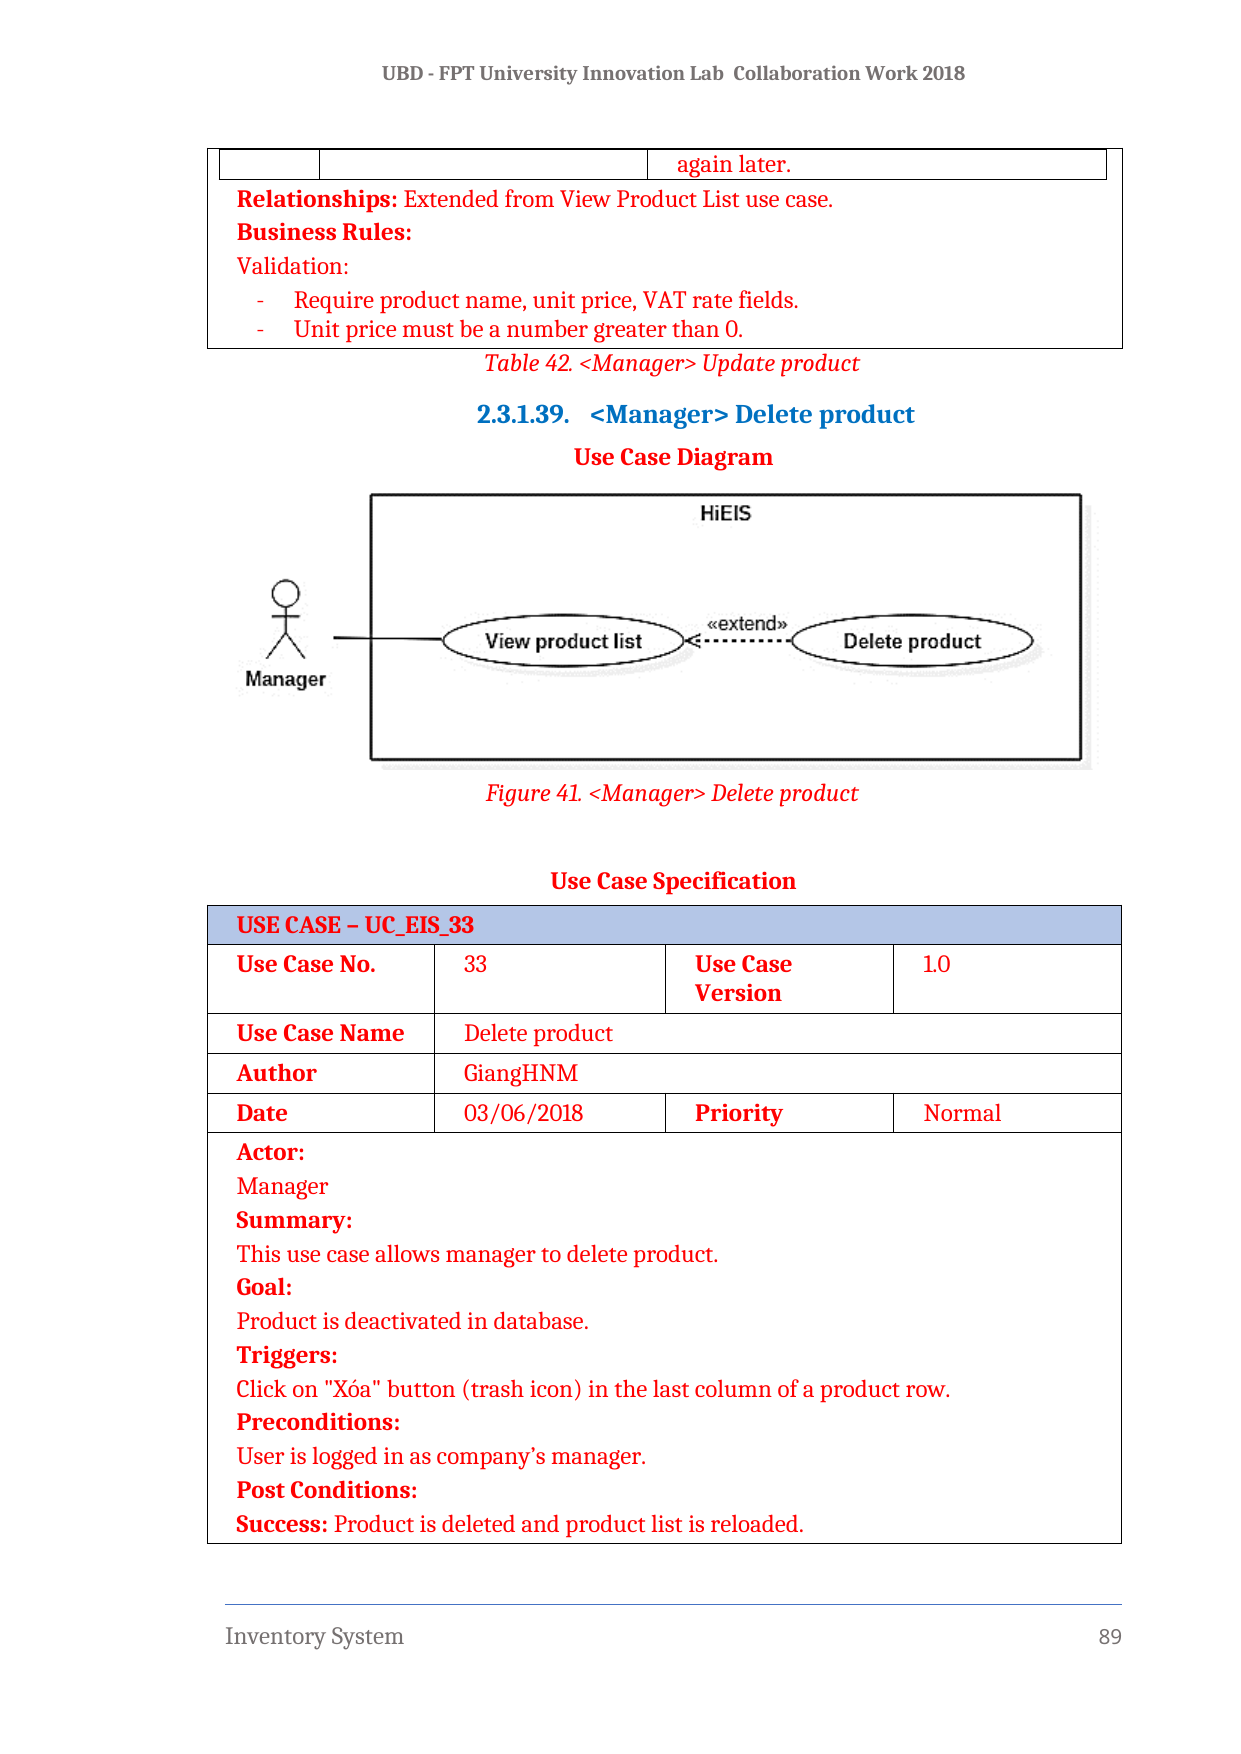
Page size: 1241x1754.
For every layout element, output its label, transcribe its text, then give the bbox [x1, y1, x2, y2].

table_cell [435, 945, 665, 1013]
text <Manager> Delete product [477, 399, 1122, 430]
text Use Case Diagram [225, 443, 1122, 471]
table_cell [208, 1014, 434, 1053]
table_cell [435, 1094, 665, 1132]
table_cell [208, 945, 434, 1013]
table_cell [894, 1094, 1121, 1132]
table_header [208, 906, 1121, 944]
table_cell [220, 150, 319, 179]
picture [224, 480, 1141, 770]
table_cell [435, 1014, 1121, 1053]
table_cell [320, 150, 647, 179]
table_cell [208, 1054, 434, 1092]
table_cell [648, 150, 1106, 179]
text Use Case Specification [225, 867, 1122, 895]
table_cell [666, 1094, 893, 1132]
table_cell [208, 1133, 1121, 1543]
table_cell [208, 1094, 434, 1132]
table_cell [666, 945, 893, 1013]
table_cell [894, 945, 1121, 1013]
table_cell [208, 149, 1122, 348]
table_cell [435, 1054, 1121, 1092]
